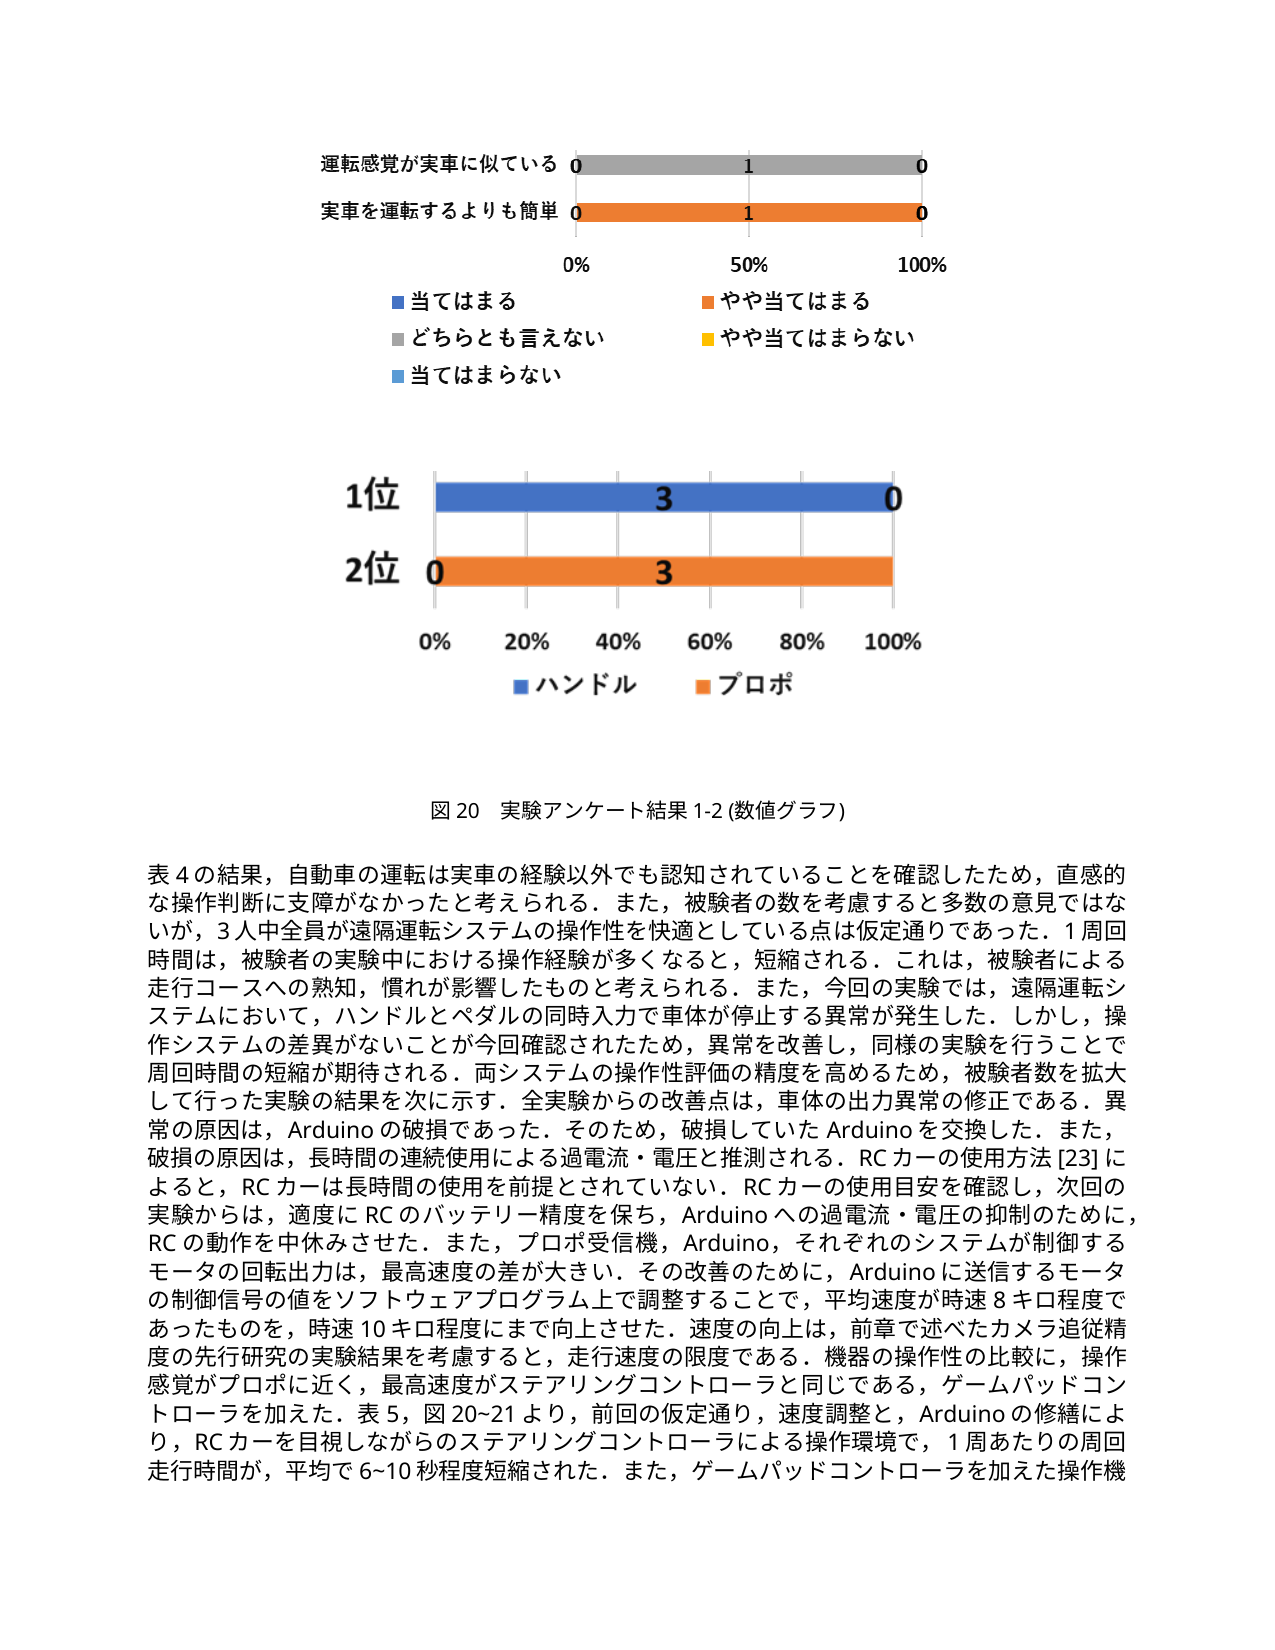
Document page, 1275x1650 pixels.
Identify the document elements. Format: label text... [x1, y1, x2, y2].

text 図 20 実験アンケート結果1-2 (数値グラフ) [148, 798, 1127, 824]
picture [332, 471, 943, 722]
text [148, 861, 1127, 1486]
picture [307, 150, 968, 407]
